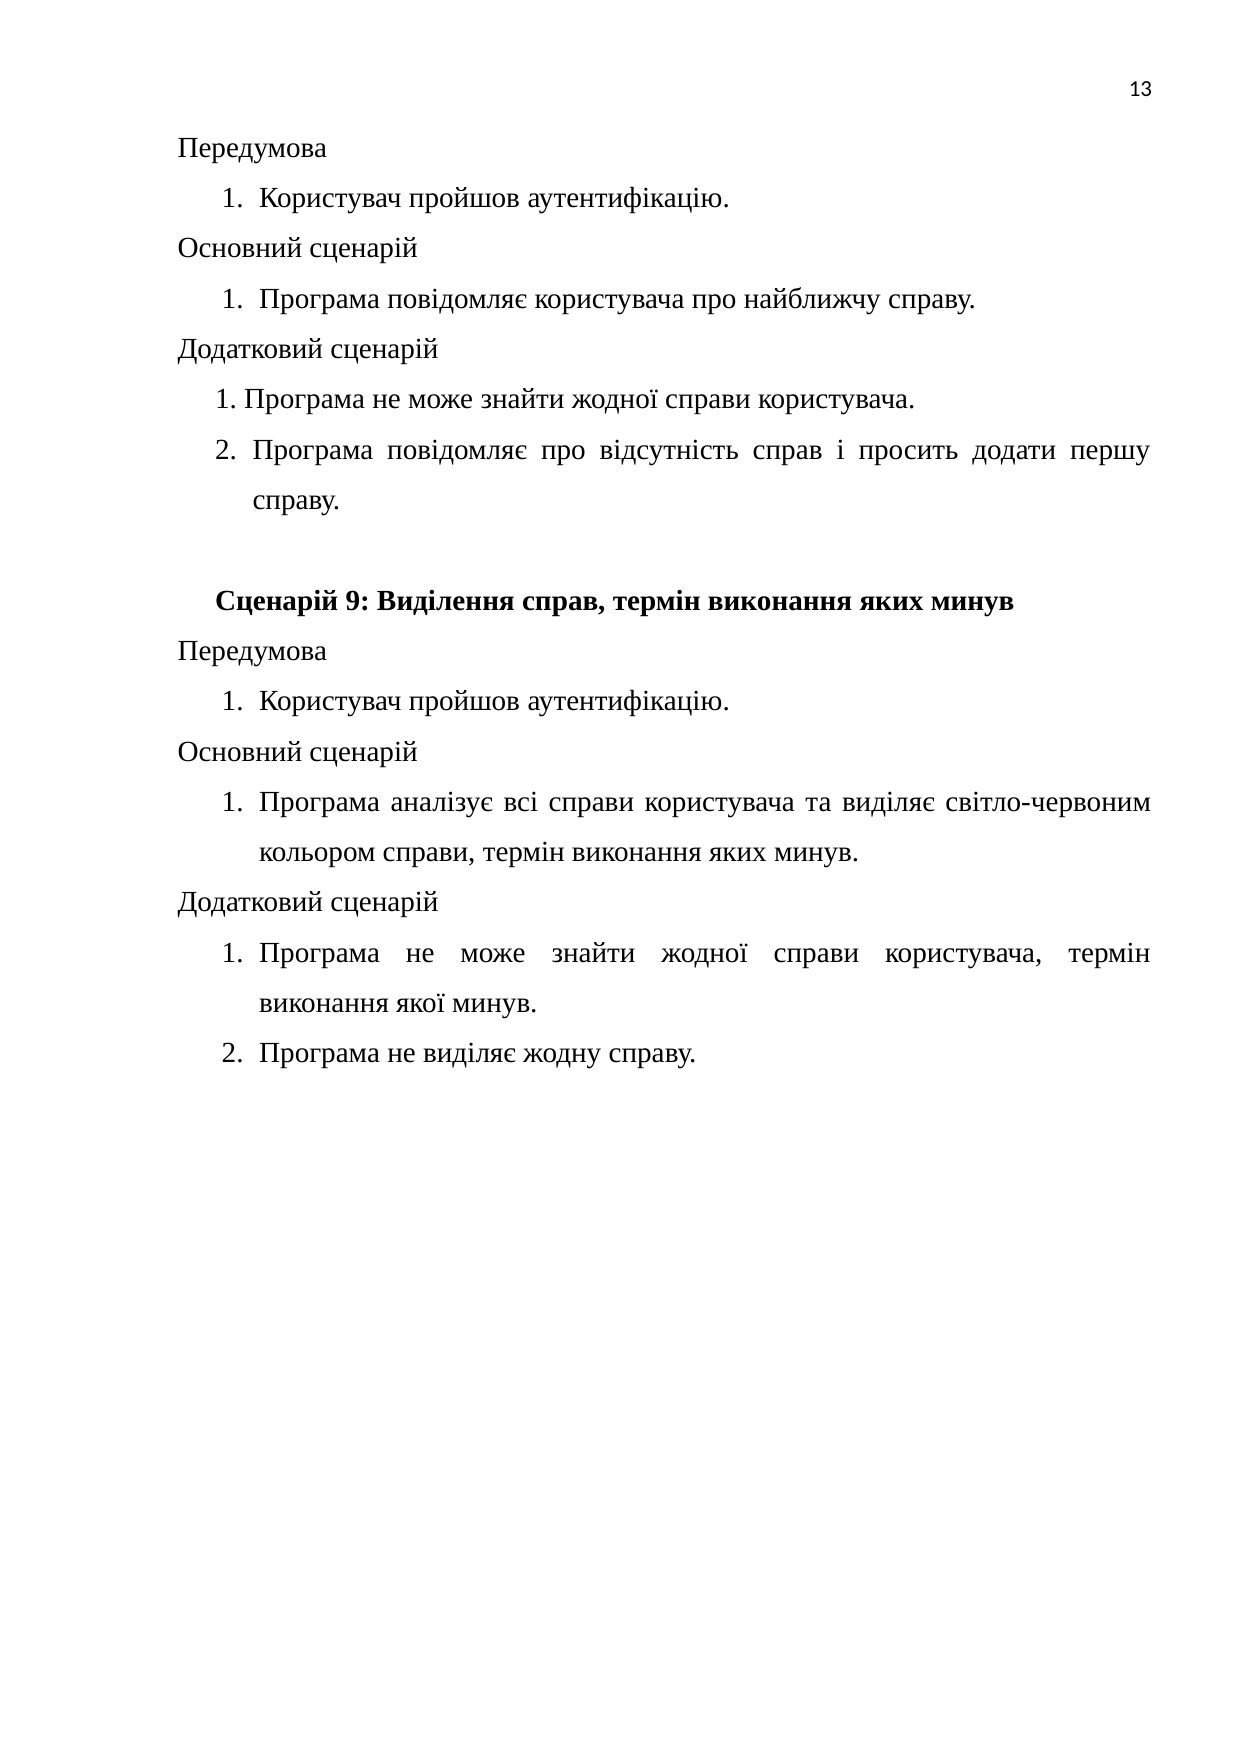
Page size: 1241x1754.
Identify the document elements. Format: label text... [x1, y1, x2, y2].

text Передумова [177, 130, 1152, 163]
text Основний сценарій [177, 734, 1152, 767]
list Програма аналізує всі справи користувача та виділяє світло-червоним кольором справи, термін виконання яких минув. [221, 784, 1152, 868]
text Додатковий сценарій [177, 331, 1152, 365]
list Програма не виділяє жодну справу. [221, 1036, 1152, 1069]
list Програма повідомляє користувача про найближчу справу. [221, 281, 1152, 314]
list Користувач пройшов аутентифікацію. [221, 683, 1152, 717]
list Програма повідомляє про відсутність справ і просить додати першу справу. [215, 432, 1152, 516]
text Додатковий сценарій [177, 884, 1152, 918]
list Програма не може знайти жодної справи користувача, термін виконання якої минув. [221, 935, 1152, 1019]
text 1. Програма не може знайти жодної справи користувача. [177, 381, 1152, 415]
text Сценарій 9: Виділення справ, термін виконання яких минув [177, 583, 1152, 616]
text Основний сценарій [177, 231, 1152, 264]
list Користувач пройшов аутентифікацію. [221, 180, 1152, 214]
text Передумова [177, 633, 1152, 667]
